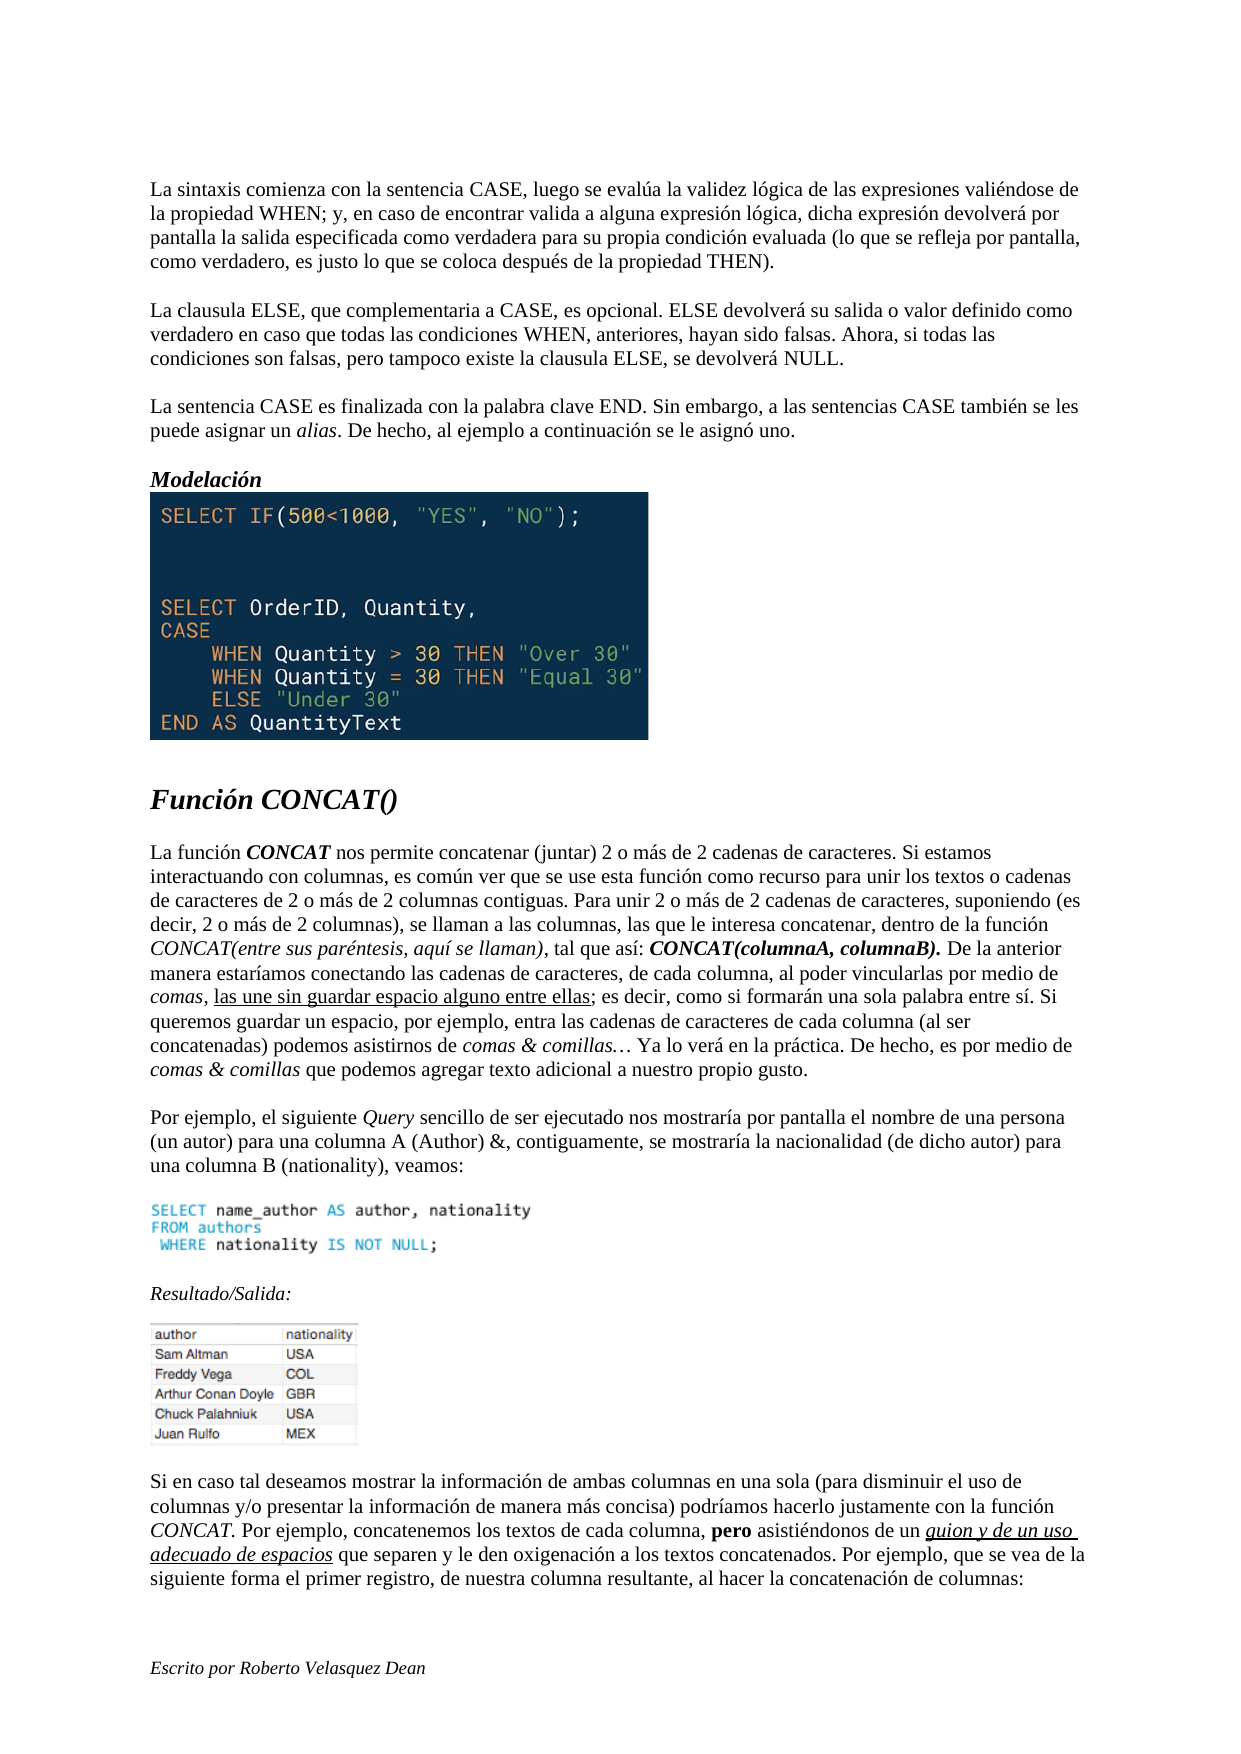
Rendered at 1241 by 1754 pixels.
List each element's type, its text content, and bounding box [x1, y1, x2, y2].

text Si en caso tal deseamos mostrar la información de ambas columnas en una sola (para disminuir el uso de columnas y/o presentar la información de manera más concisa) podríamos hacerlo justamente con la función CONCAT. Por ejemplo, concatenemos los textos de cada columna, pero asistiéndonos de un guion y de un uso adecuado de espacios que separen y le den oxigenación a los textos concatenados. Por ejemplo, que se vea de la siguiente forma el primer registro, de nuestra columna resultante, al hacer la concatenación de columnas: [150, 1469, 1090, 1590]
subtitle Modelación [150, 466, 1090, 492]
text La sentencia CASE es finalizada con la palabra clave END. Sin embargo, a las sentencias CASE también se les puede asignar un alias. De hecho, al ejemplo a continuación se le asignó uno. [150, 394, 1090, 442]
picture [150, 1201, 534, 1258]
subtitle Función CONCAT() [150, 758, 1090, 816]
text La función CONCAT nos permite concatenar (juntar) 2 o más de 2 cadenas de caracteres. Si estamos interactuando con columnas, es común ver que se use esta función como recurso para unir los textos o cadenas de caracteres de 2 o más de 2 columnas contiguas. Para unir 2 o más de 2 cadenas de caracteres, suponiendo (es decir, 2 o más de 2 columnas), se llaman a las columnas, las que le interesa concatenar, dentro de la función CONCAT(entre sus paréntesis, aquí se llaman), tal que así: CONCAT(columnaA, columnaB). De la anterior manera estaríamos conectando las cadenas de caracteres, de cada columna, al poder vincularlas por medio de comas, las une sin guardar espacio alguno entre ellas; es decir, como si formarán una sola palabra entre sí. Si queremos guardar un espacio, por ejemplo, entra las cadenas de caracteres de cada columna (al ser concatenadas) podemos asistirnos de comas & comillas… Ya lo verá en la práctica. De hecho, es por medio de comas & comillas que podemos agregar texto adicional a nuestro propio gusto. [150, 816, 1090, 1081]
picture [150, 492, 649, 740]
picture [150, 1323, 359, 1446]
text Resultado/Salida: [150, 1282, 1090, 1305]
text Por ejemplo, el siguiente Query sencillo de ser ejecutado nos mostraría por pantalla el nombre de una persona (un autor) para una columna A (Author) &, contiguamente, se mostraría la nacionalidad (de dicho autor) para una columna B (nationality), veamos: [150, 1105, 1090, 1177]
text La clausula ELSE, que complementaria a CASE, es opcional. ELSE devolverá su salida o valor definido como verdadero en caso que todas las condiciones WHEN, anteriores, hayan sido falsas. Ahora, si todas las condiciones son falsas, pero tampoco existe la clausula ELSE, se devolverá NULL. [150, 297, 1090, 370]
text La sintaxis comienza con la sentencia CASE, luego se evalúa la validez lógica de las expresiones valiéndose de la propiedad WHEN; y, en caso de encontrar valida a alguna expresión lógica, dicha expresión devolverá por pantalla la salida especificada como verdadera para su propia condición evaluada (lo que se refleja por pantalla, como verdadero, es justo lo que se coloca después de la propiedad THEN). [150, 177, 1090, 273]
